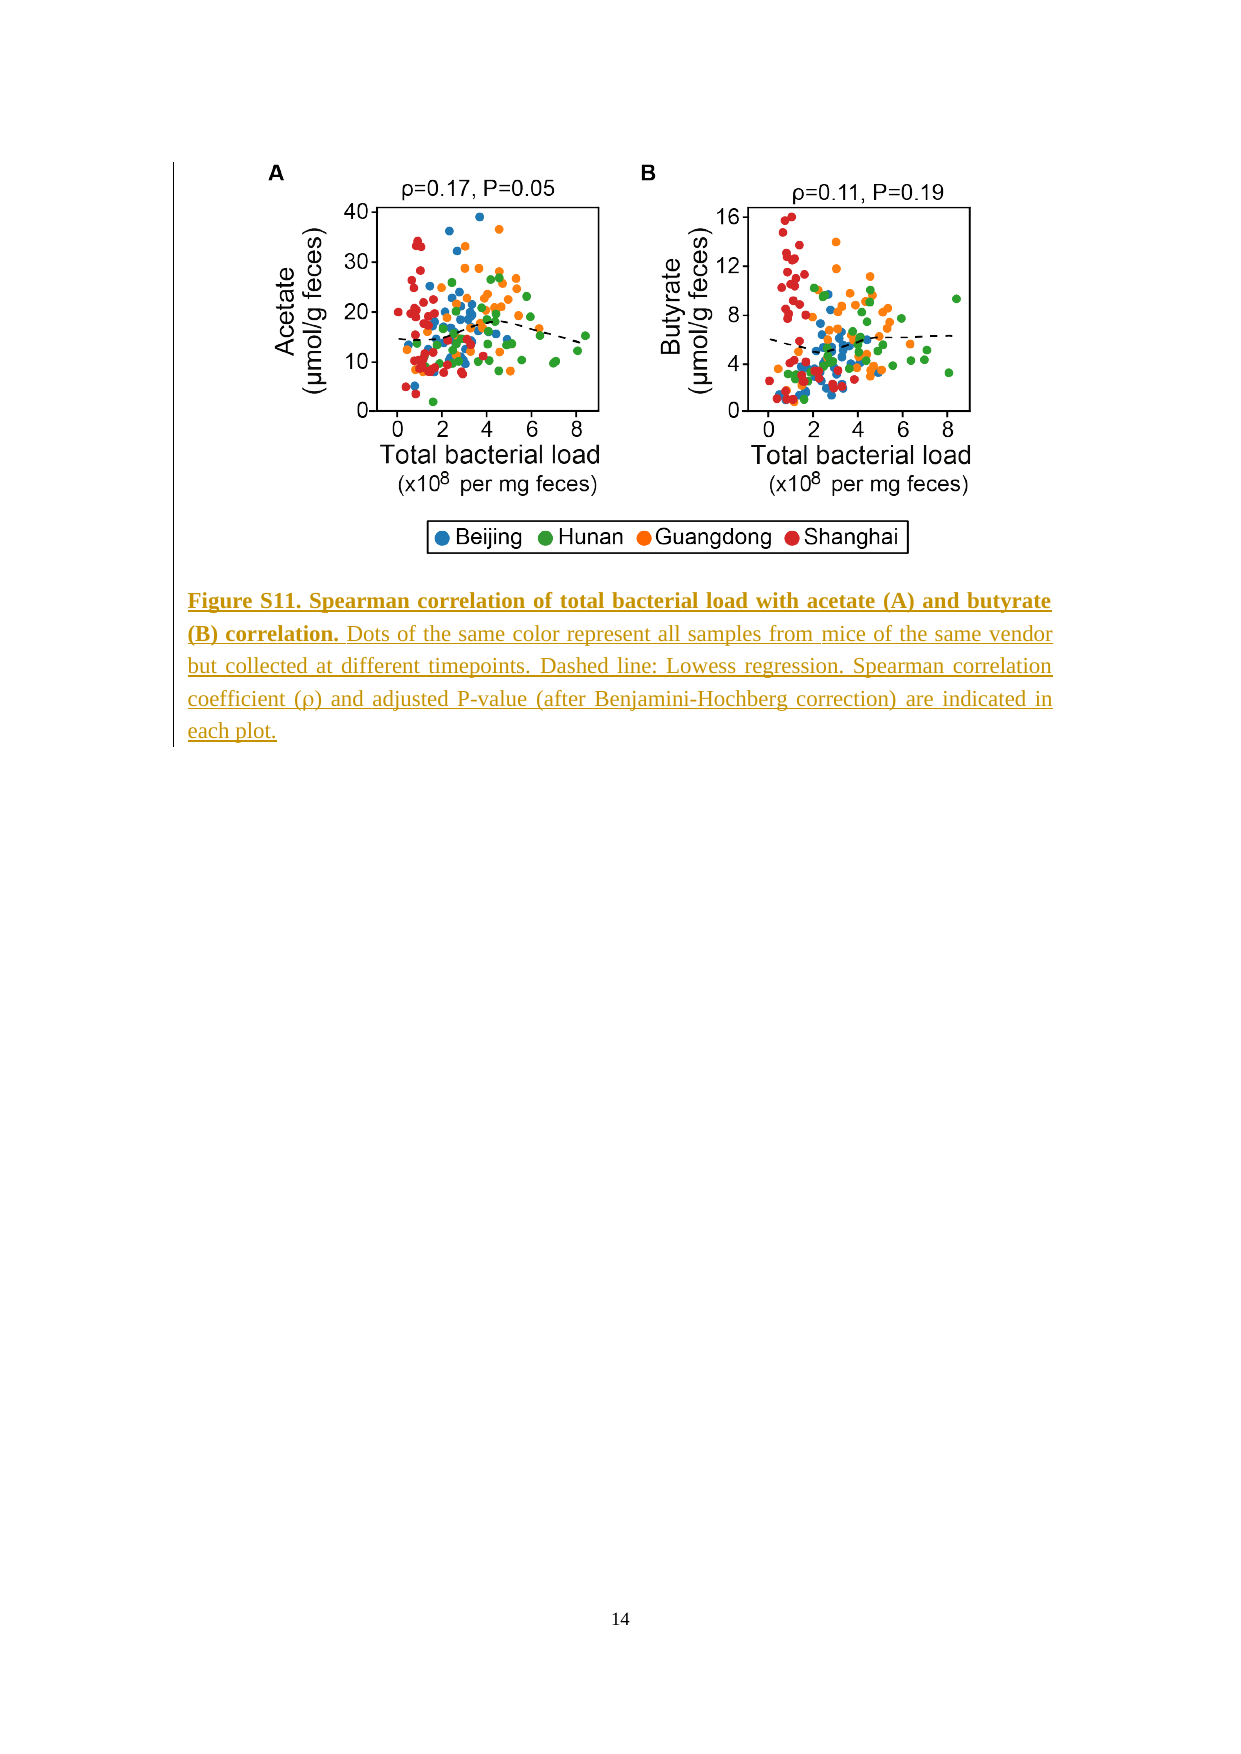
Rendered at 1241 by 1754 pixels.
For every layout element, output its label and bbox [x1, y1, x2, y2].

picture [268, 162, 972, 554]
